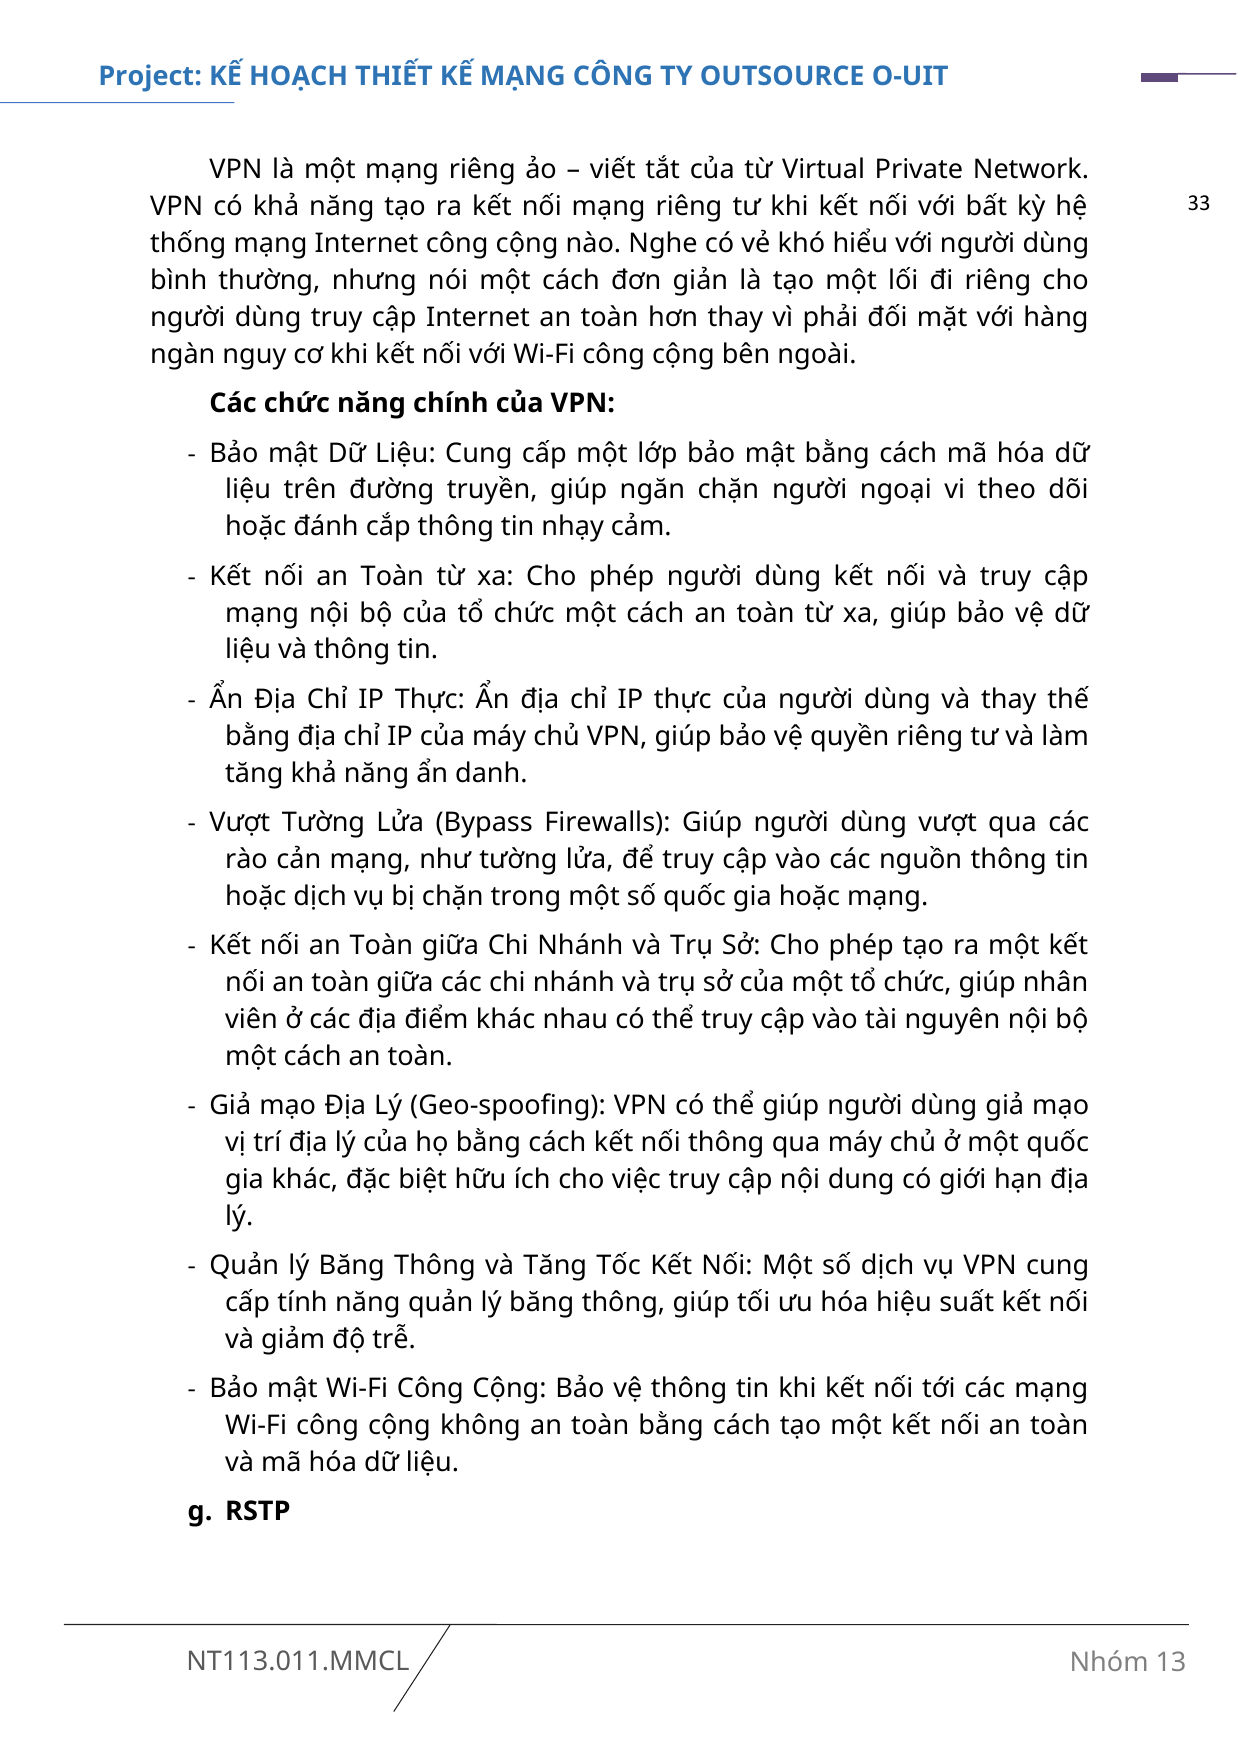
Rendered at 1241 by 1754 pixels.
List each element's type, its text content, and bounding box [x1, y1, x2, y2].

text VPN là một mạng riêng ảo – viết tắt của từ Virtual Private Network. VPN có khả năng tạo ra kết nối mạng riêng tư khi kết nối với bất kỳ hệ thống mạng Internet công cộng nào. Nghe có vẻ khó hiểu với người dùng bình thường, nhưng nói một cách đơn giản là tạo một lối đi riêng cho người dùng truy cập Internet an toàn hơn thay vì phải đối mặt với hàng ngàn nguy cơ khi kết nối với Wi-Fi công cộng bên ngoài. [150, 150, 1090, 371]
list Kết nối an Toàn từ xa: Cho phép người dùng kết nối và truy cập mạng nội bộ của tổ chức một cách an toàn từ xa, giúp bảo vệ dữ liệu và thông tin. [187, 556, 1090, 667]
list Bảo mật Dữ Liệu: Cung cấp một lớp bảo mật bằng cách mã hóa dữ liệu trên đường truyền, giúp ngăn chặn người ngoại vi theo dõi hoặc đánh cắp thông tin nhạy cảm. [187, 433, 1090, 544]
list Giả mạo Địa Lý (Geo-spoofing): VPN có thể giúp người dùng giả mạo vị trí địa lý của họ bằng cách kết nối thông qua máy chủ ở một quốc gia khác, đặc biệt hữu ích cho việc truy cập nội dung có giới hạn địa lý. [187, 1086, 1090, 1233]
list Bảo mật Wi-Fi Công Cộng: Bảo vệ thông tin khi kết nối tới các mạng Wi-Fi công cộng không an toàn bằng cách tạo một kết nối an toàn và mã hóa dữ liệu. [187, 1369, 1090, 1479]
list RSTP [187, 1492, 1090, 1529]
list Ẩn Địa Chỉ IP Thực: Ẩn địa chỉ IP thực của người dùng và thay thế bằng địa chỉ IP của máy chủ VPN, giúp bảo vệ quyền riêng tư và làm tăng khả năng ẩn danh. [187, 679, 1090, 790]
list Vượt Tường Lửa (Bypass Firewalls): Giúp người dùng vượt qua các rào cản mạng, như tường lửa, để truy cập vào các nguồn thông tin hoặc dịch vụ bị chặn trong một số quốc gia hoặc mạng. [187, 802, 1090, 913]
list Quản lý Băng Thông và Tăng Tốc Kết Nối: Một số dịch vụ VPN cung cấp tính năng quản lý băng thông, giúp tối ưu hóa hiệu suất kết nối và giảm độ trễ. [187, 1246, 1090, 1356]
list Kết nối an Toàn giữa Chi Nhánh và Trụ Sở: Cho phép tạo ra một kết nối an toàn giữa các chi nhánh và trụ sở của một tổ chức, giúp nhân viên ở các địa điểm khác nhau có thể truy cập vào tài nguyên nội bộ một cách an toàn. [187, 926, 1090, 1073]
text Các chức năng chính của VPN: [150, 384, 1090, 421]
